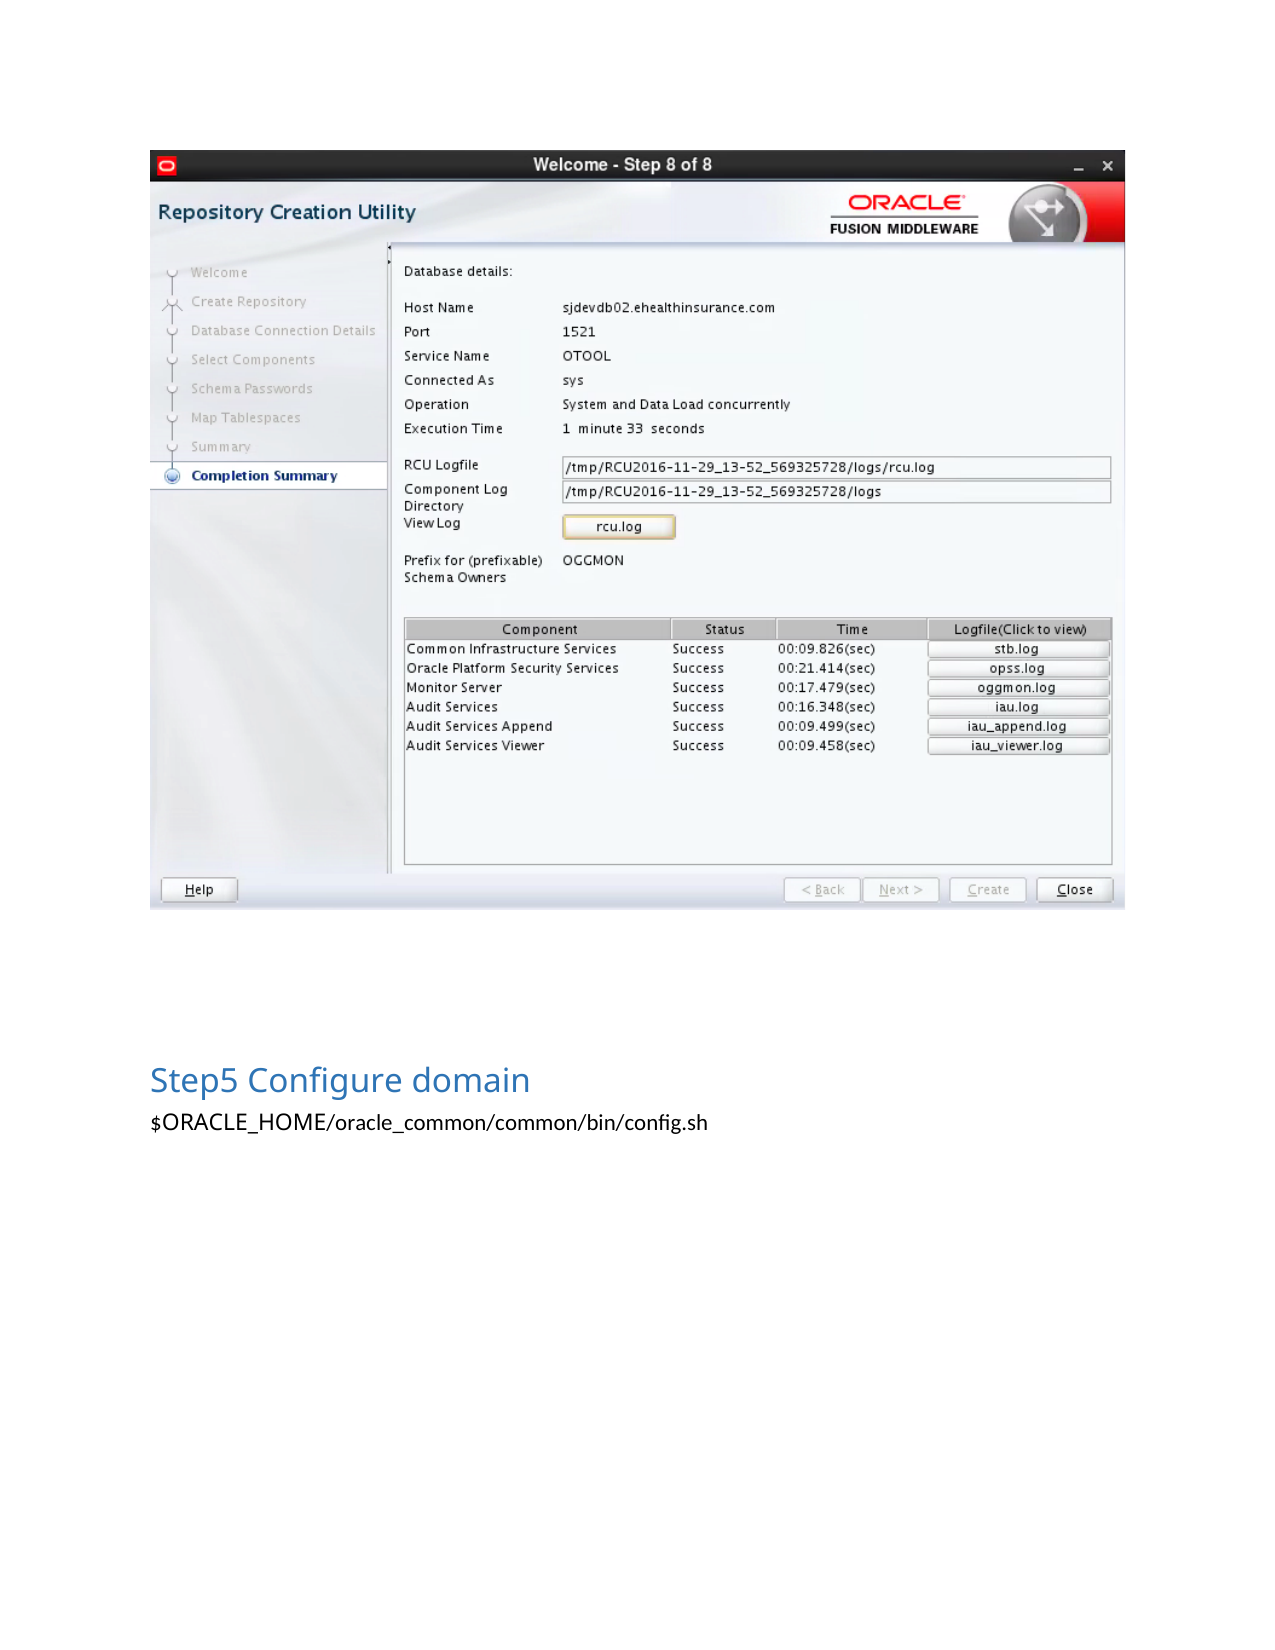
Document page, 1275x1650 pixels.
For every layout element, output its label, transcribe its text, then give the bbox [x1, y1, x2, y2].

subtitle Step5 Configure domain [150, 1057, 1125, 1102]
picture [150, 150, 1125, 910]
text $ORACLE_HOME/oracle_common/common/bin/config.sh [150, 1106, 1125, 1137]
